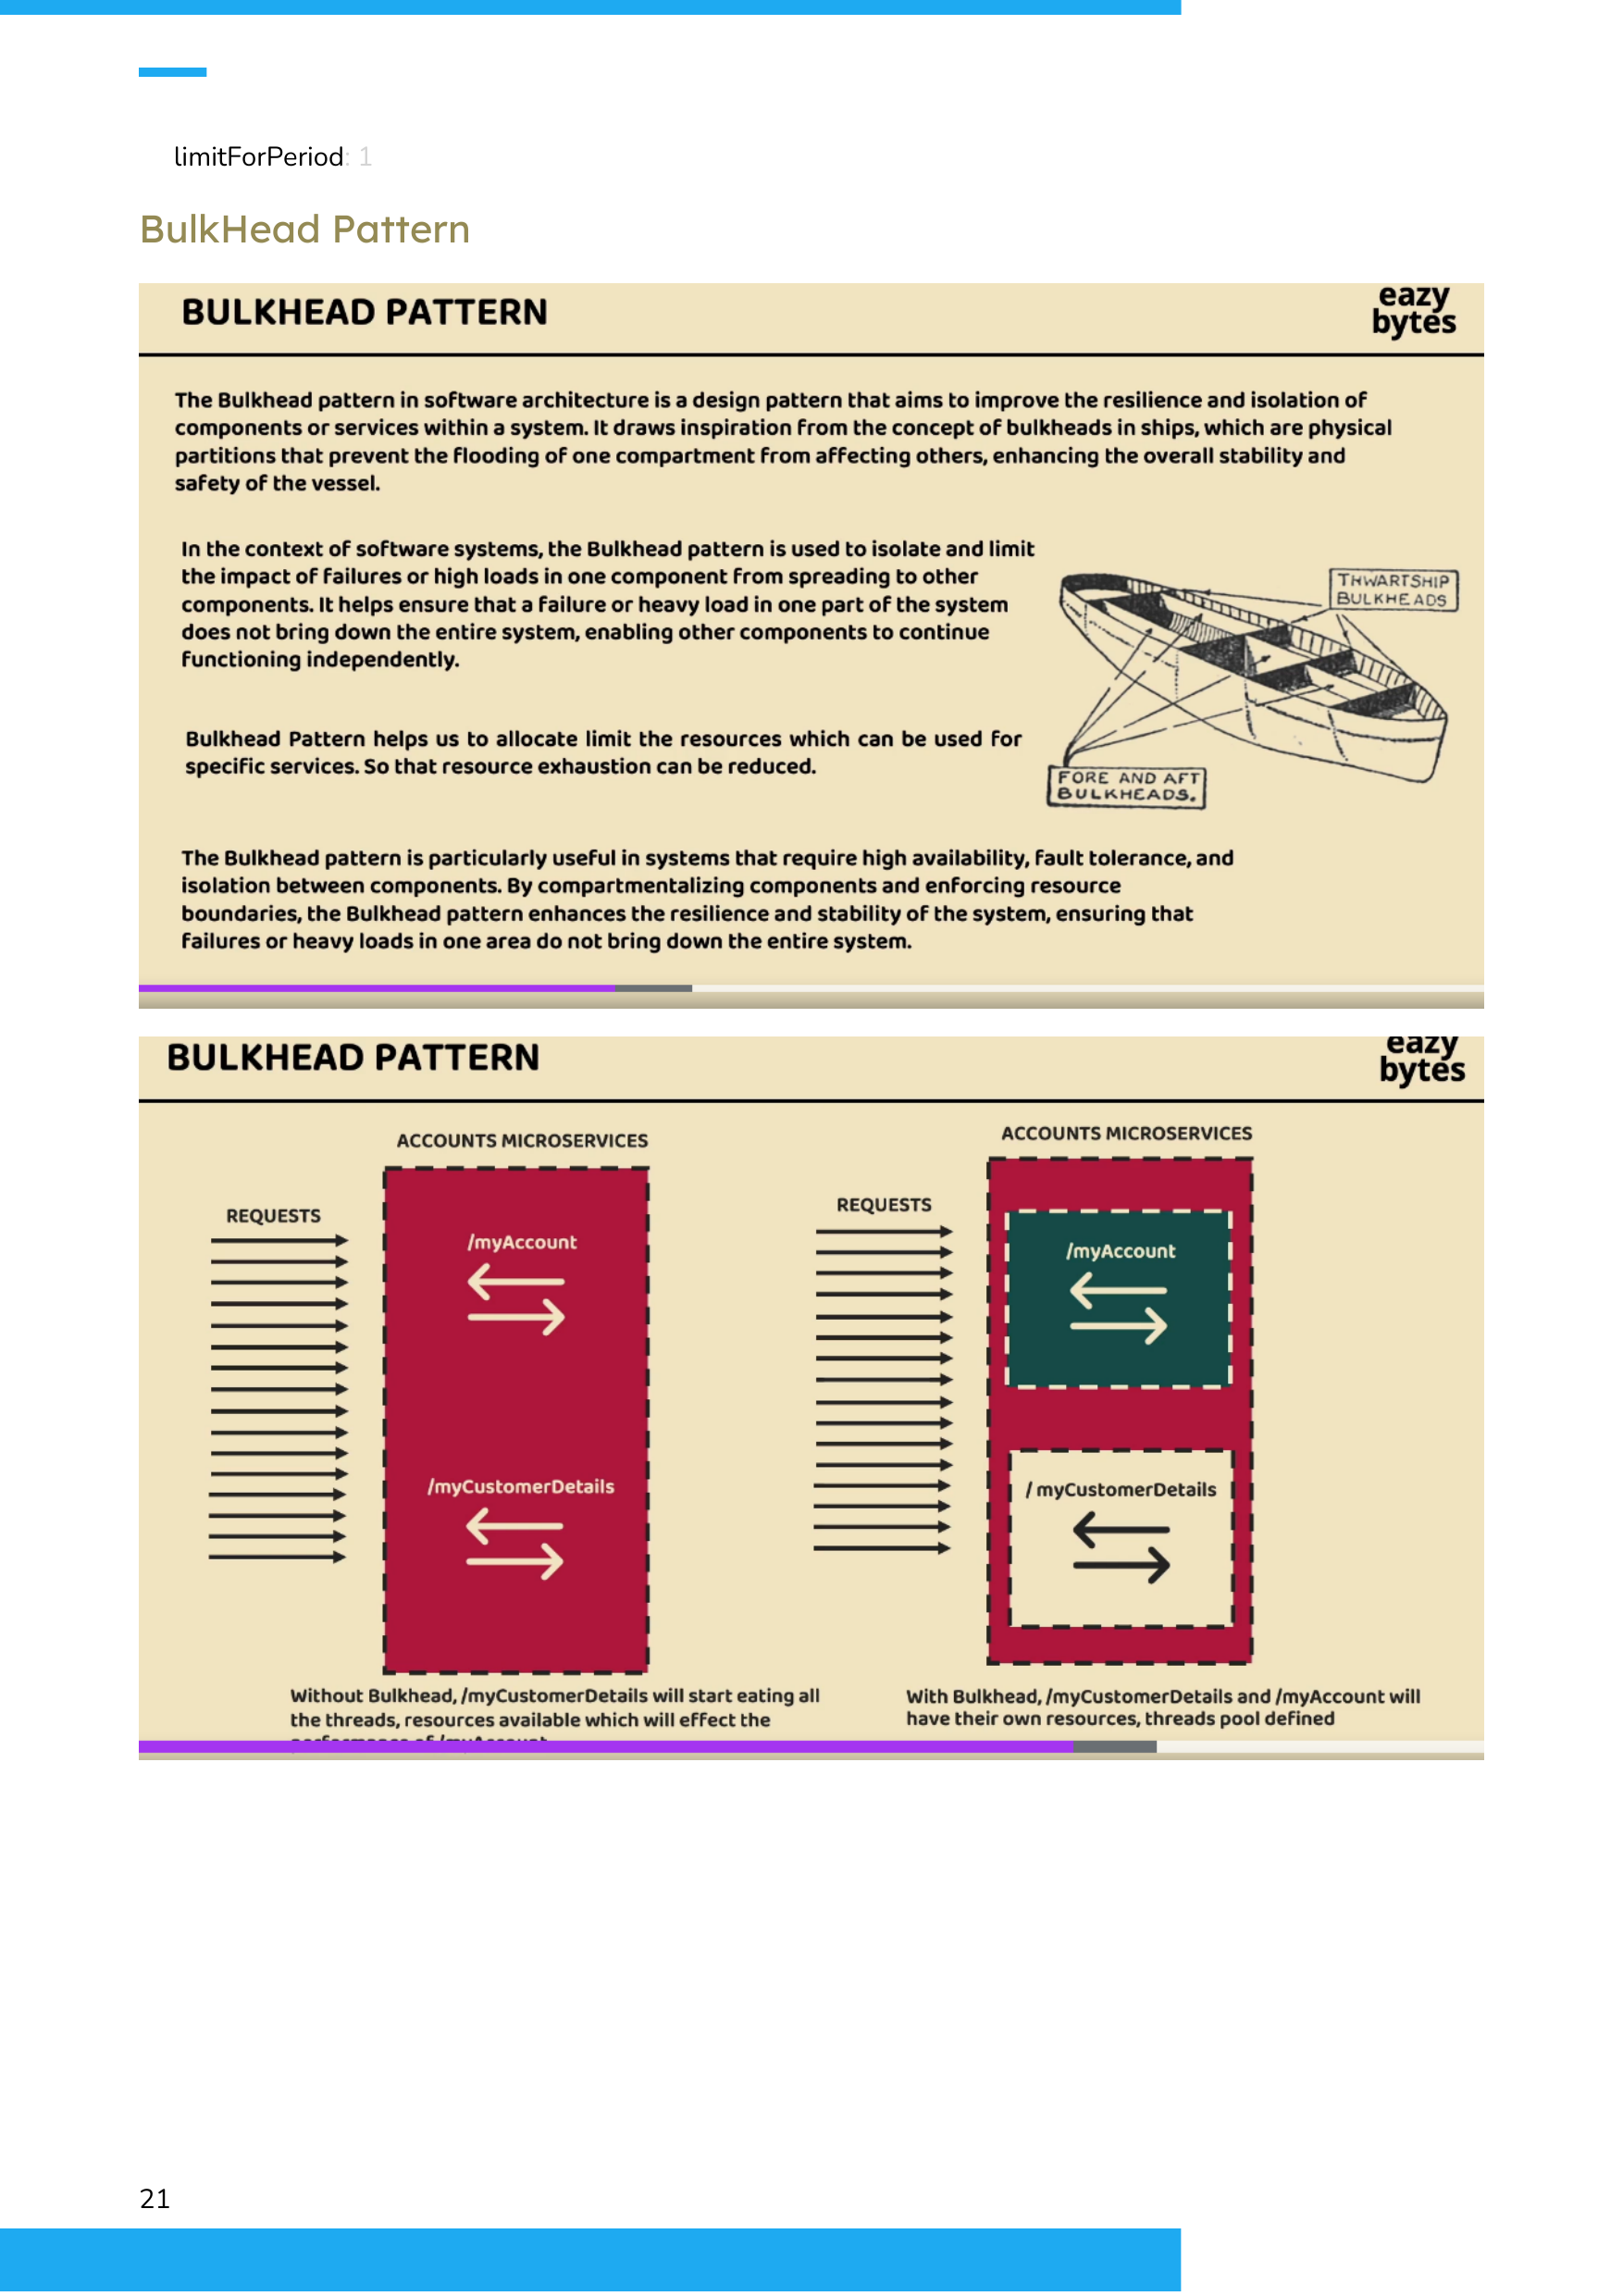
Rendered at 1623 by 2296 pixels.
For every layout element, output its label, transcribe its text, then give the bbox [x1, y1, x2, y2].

picture [139, 68, 207, 77]
picture [139, 283, 1484, 1009]
text limitForPeriod: 1 [139, 139, 1484, 176]
picture [0, 2228, 1182, 2291]
subtitle BulkHead Pattern [139, 205, 1484, 253]
picture [0, 0, 1182, 15]
picture [139, 1036, 1484, 1760]
